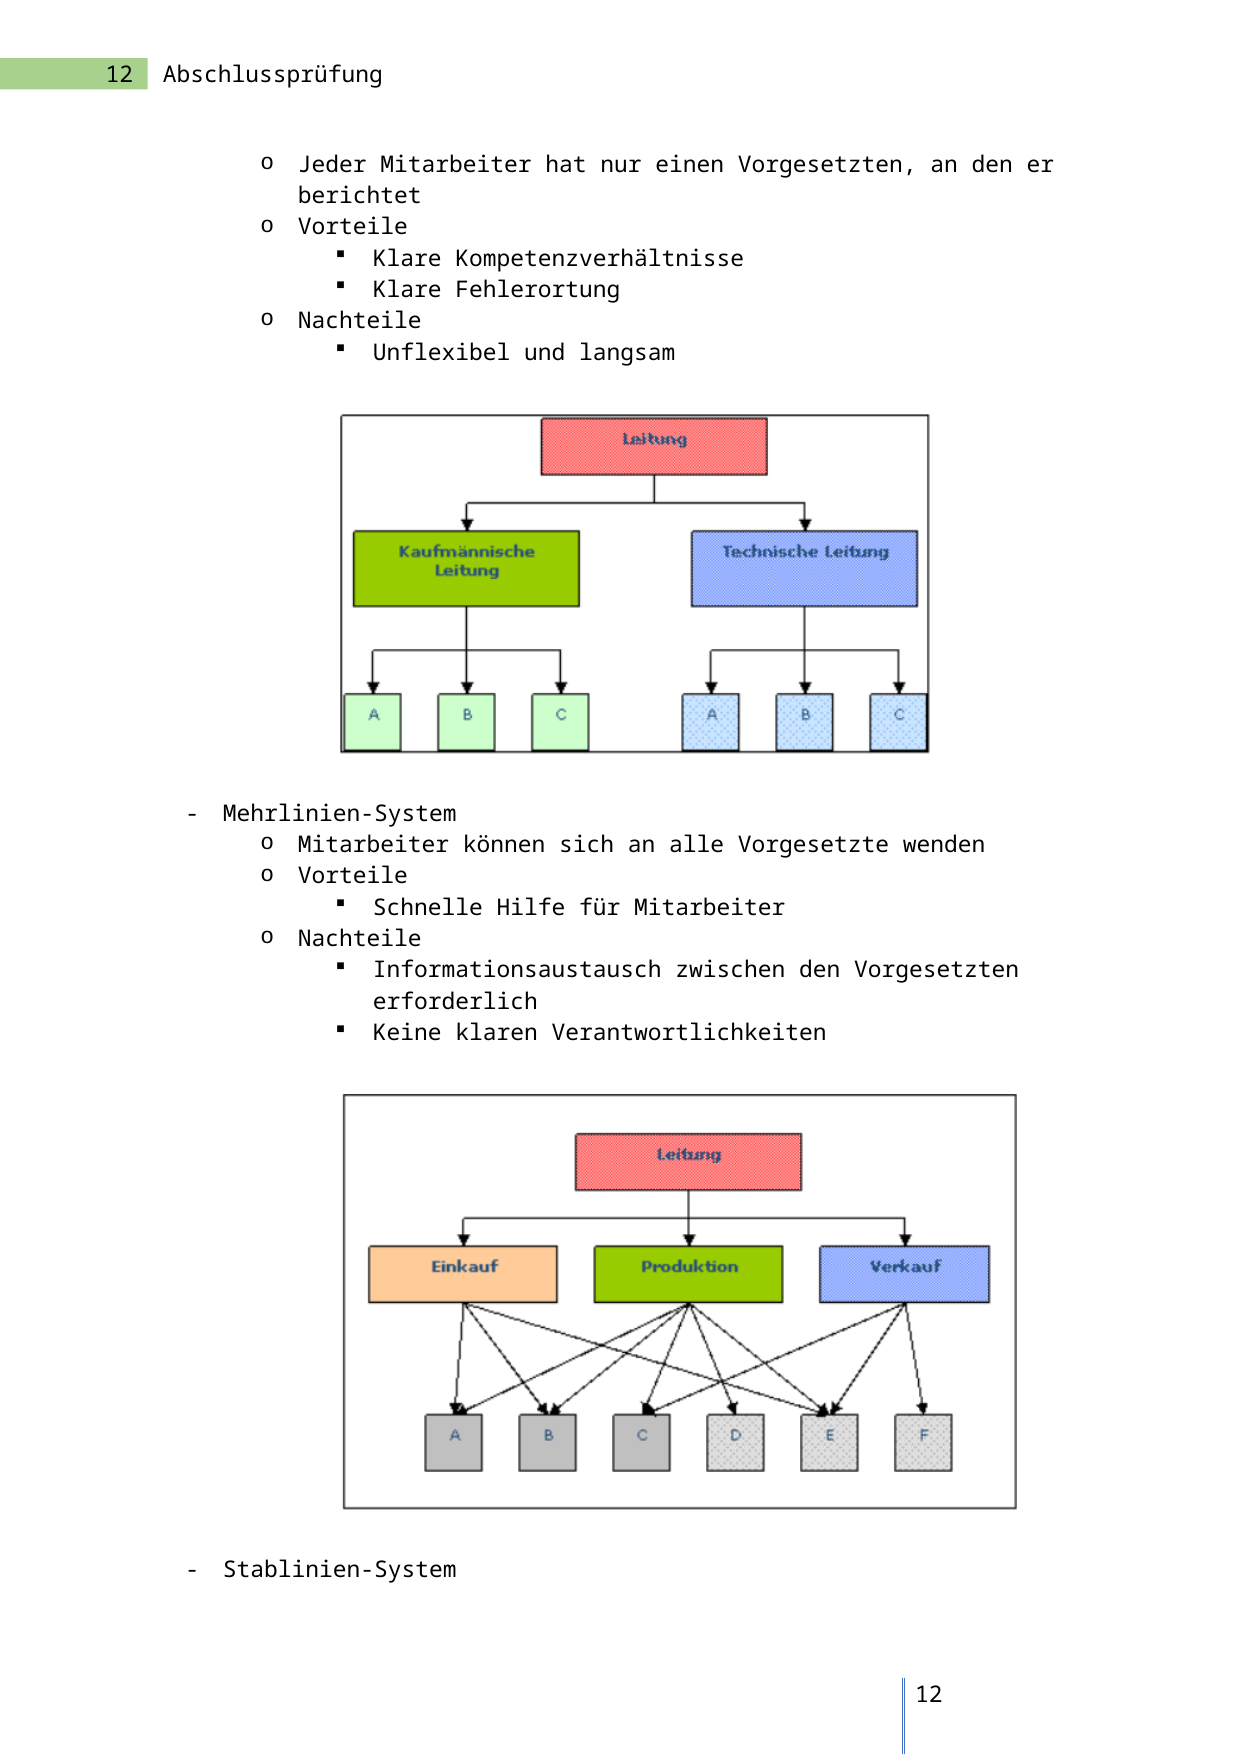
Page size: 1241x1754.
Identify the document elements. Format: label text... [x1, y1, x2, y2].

list Vorteile [260, 859, 1093, 891]
list Nachteile [260, 304, 1093, 335]
list Klare Fehlerortung [335, 273, 1093, 304]
list Jeder Mitarbeiter hat nur einen Vorgesetzten, an den er berichtet [260, 148, 1093, 210]
picture [328, 397, 941, 766]
list Mehrlinien-System [185, 797, 1093, 828]
list Unflexibel und langsam [335, 335, 1093, 367]
list Stablinien-System [185, 1553, 1093, 1584]
list Klare Kompetenzverhältnisse [335, 242, 1093, 273]
list Mitarbeiter können sich an alle Vorgesetzte wenden [260, 828, 1093, 859]
list Keine klaren Verantwortlichkeiten [335, 1016, 1093, 1047]
list Informationsaustausch zwischen den Vorgesetzten erforderlich [335, 953, 1093, 1016]
list Nachteile [260, 922, 1093, 953]
list Vorteile [260, 210, 1093, 242]
picture [328, 1078, 1032, 1522]
list Schnelle Hilfe für Mitarbeiter [335, 891, 1093, 922]
